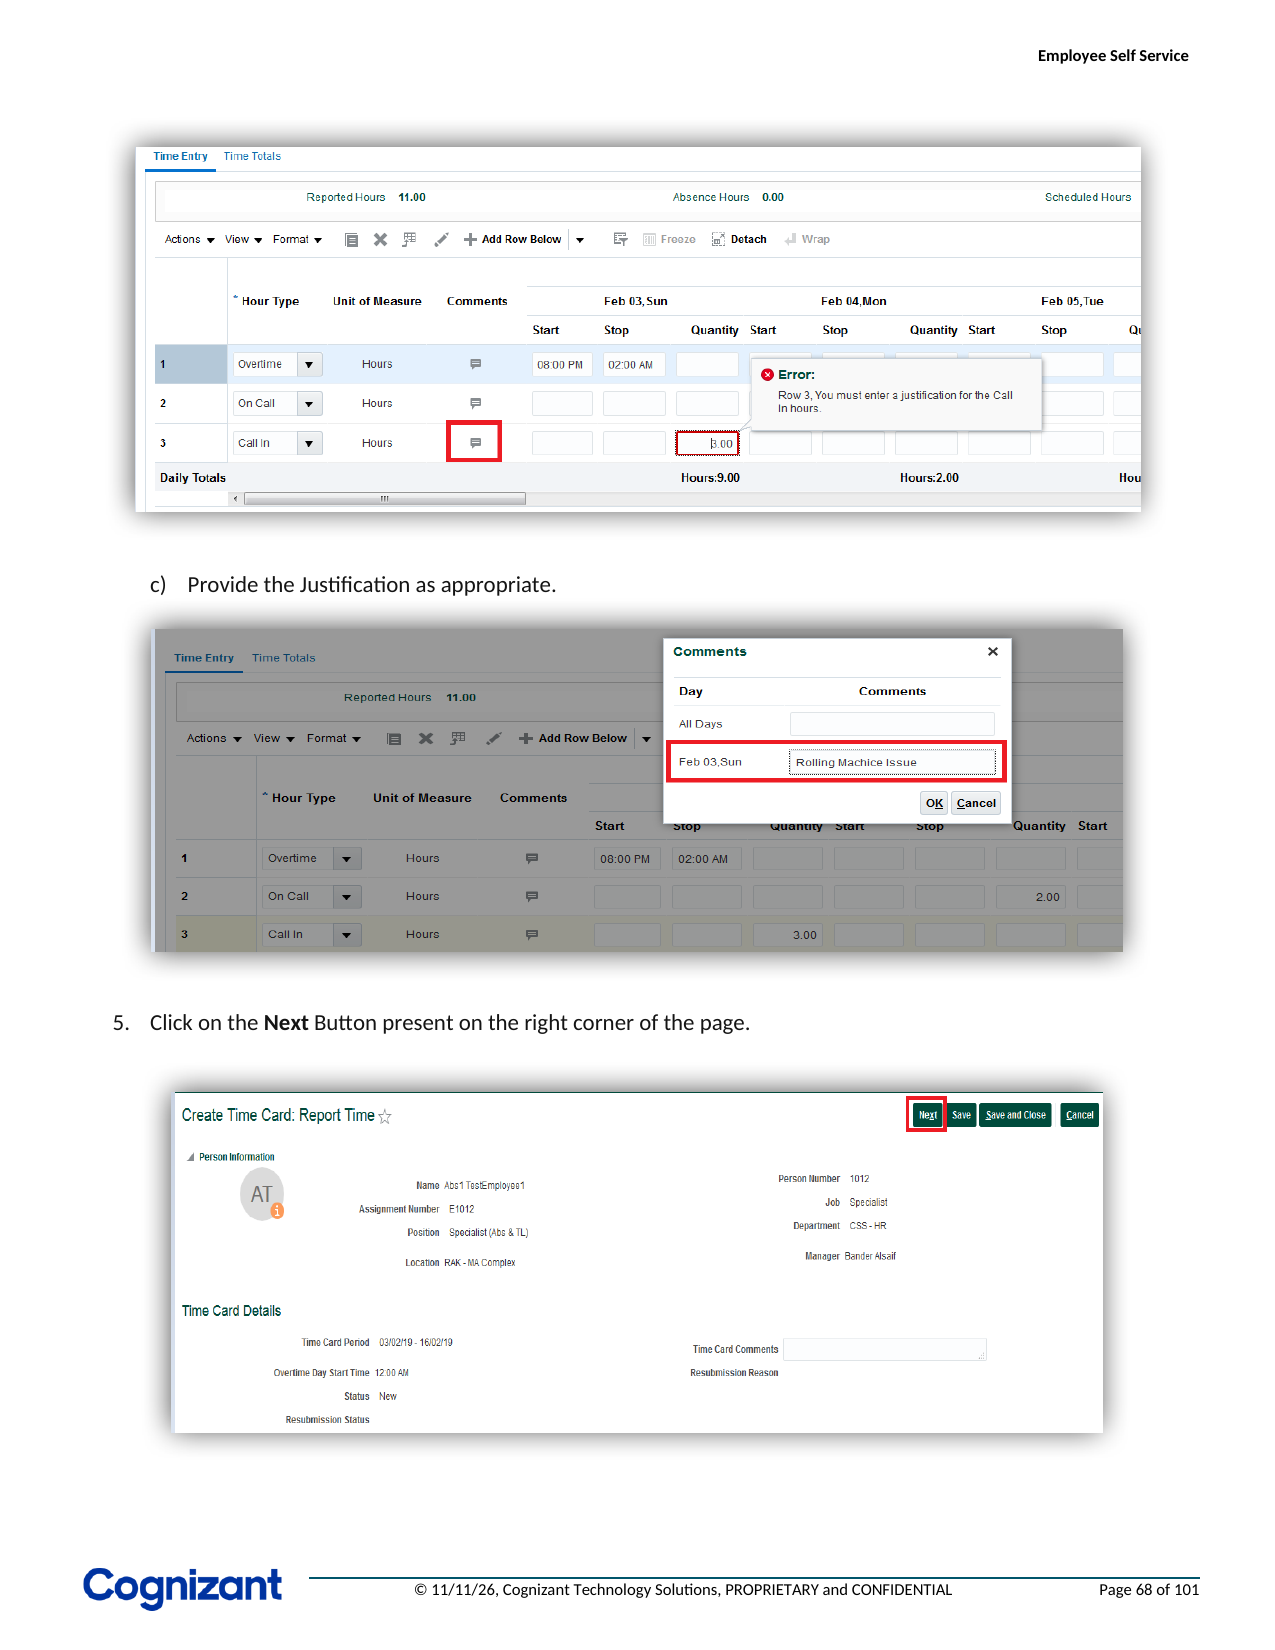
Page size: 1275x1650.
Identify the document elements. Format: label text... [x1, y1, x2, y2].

picture [135, 147, 1141, 512]
list Click on the Next Button present on the right corner of the page. [112, 1008, 1200, 1036]
list Provide the Justification as appropriate. [150, 570, 1200, 598]
picture [171, 1092, 1103, 1433]
picture [151, 629, 1123, 952]
picture [75, 1558, 299, 1614]
